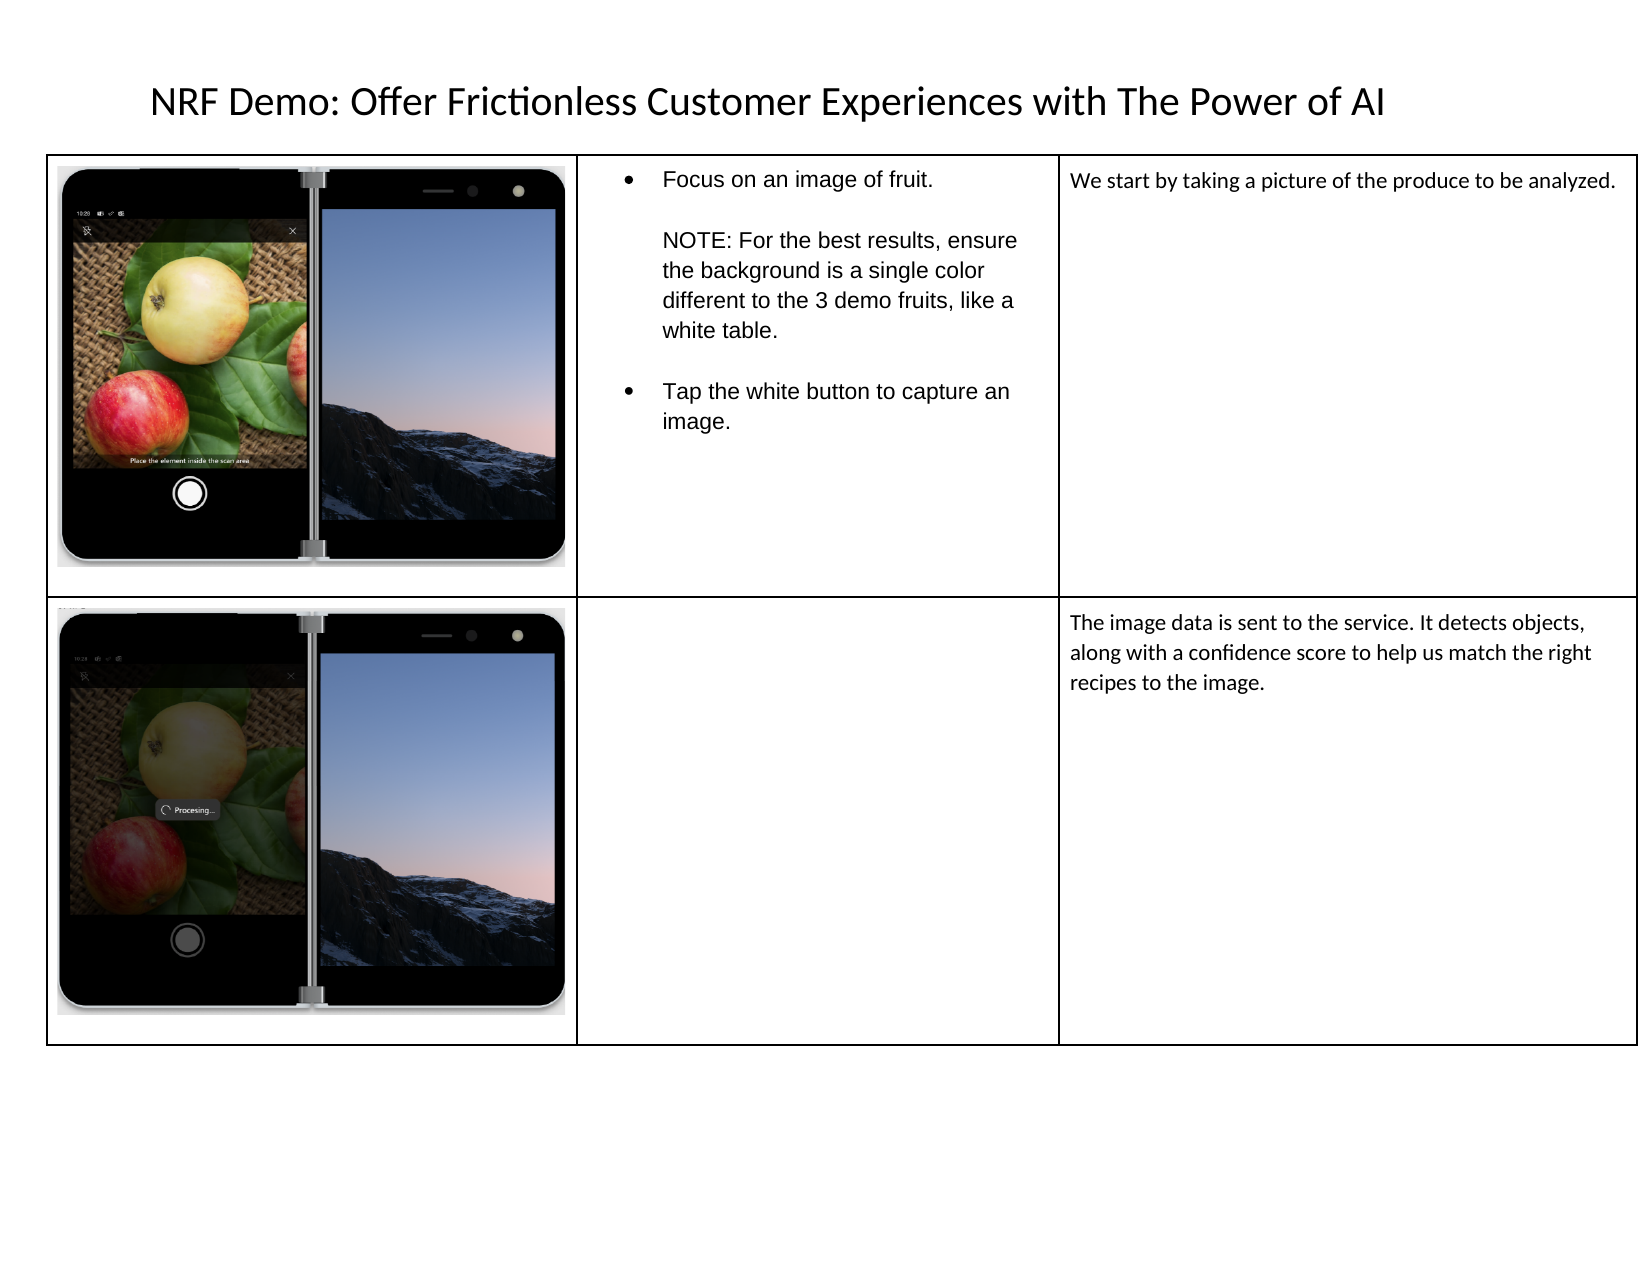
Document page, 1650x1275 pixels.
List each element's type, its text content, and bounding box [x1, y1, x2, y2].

table_cell Focus on an image of fruit. NOTE: For the best results, ensure the background is a single color different to the 3 demo fruits, like a white table. Tap the white button to capture an image. [578, 156, 1058, 596]
table_cell [48, 598, 576, 1043]
picture [57, 608, 565, 1015]
table_cell [578, 598, 1058, 1043]
table_cell The image data is sent to the service. It detects objects, along with a confidence score to help us match the right recipes to the image. [1060, 598, 1636, 1043]
table_cell We start by taking a picture of the produce to be analyzed. [1060, 156, 1636, 596]
table_cell [48, 156, 576, 596]
picture [57, 166, 565, 567]
